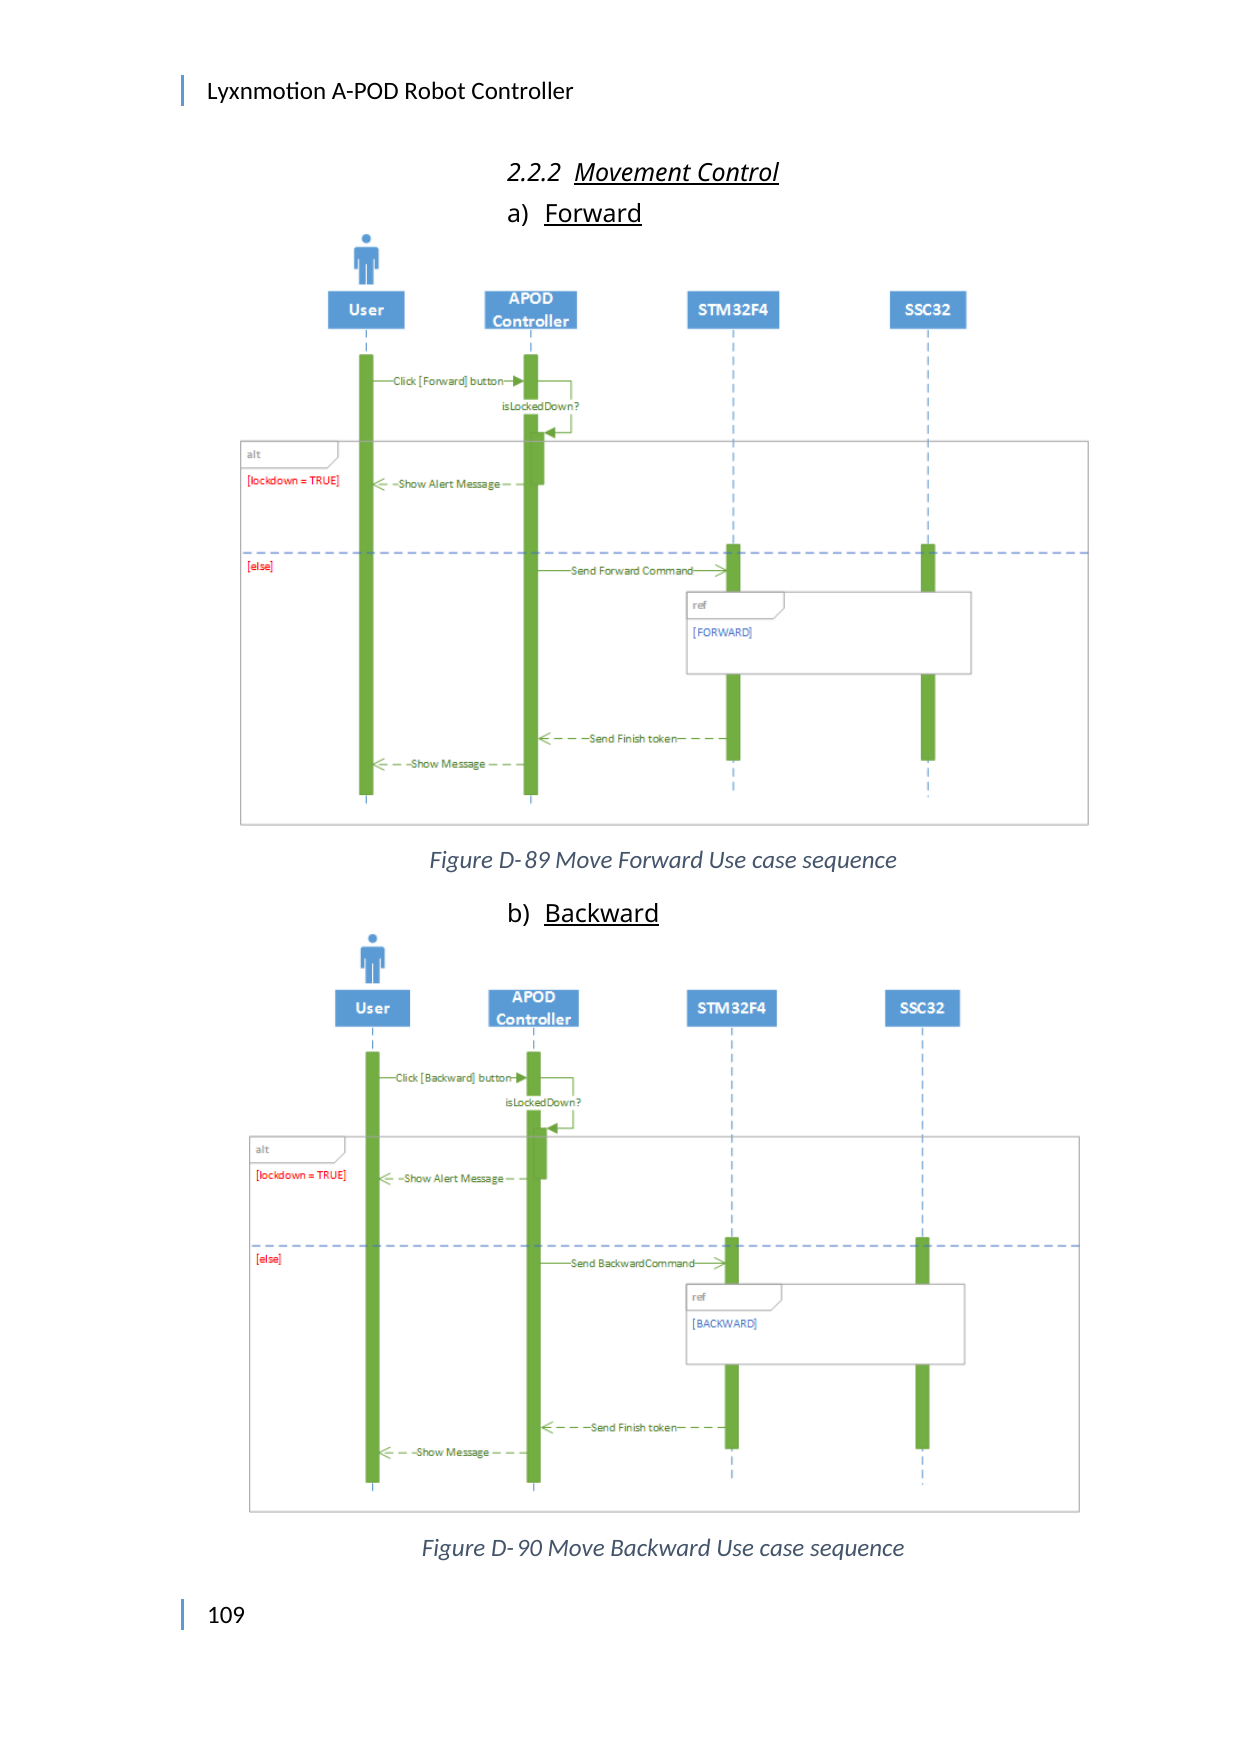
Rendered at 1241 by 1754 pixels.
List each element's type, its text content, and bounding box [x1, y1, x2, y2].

text Figure D-58 Move Backward Use case sequence [207, 1532, 1122, 1562]
text Figure D-57 Move Forward Use case sequence [207, 844, 1122, 875]
subtitle Forward [507, 196, 1122, 230]
picture [248, 932, 1080, 1513]
picture [239, 232, 1090, 826]
subtitle Backward [507, 896, 1122, 930]
subtitle Movement Control [507, 155, 1122, 189]
